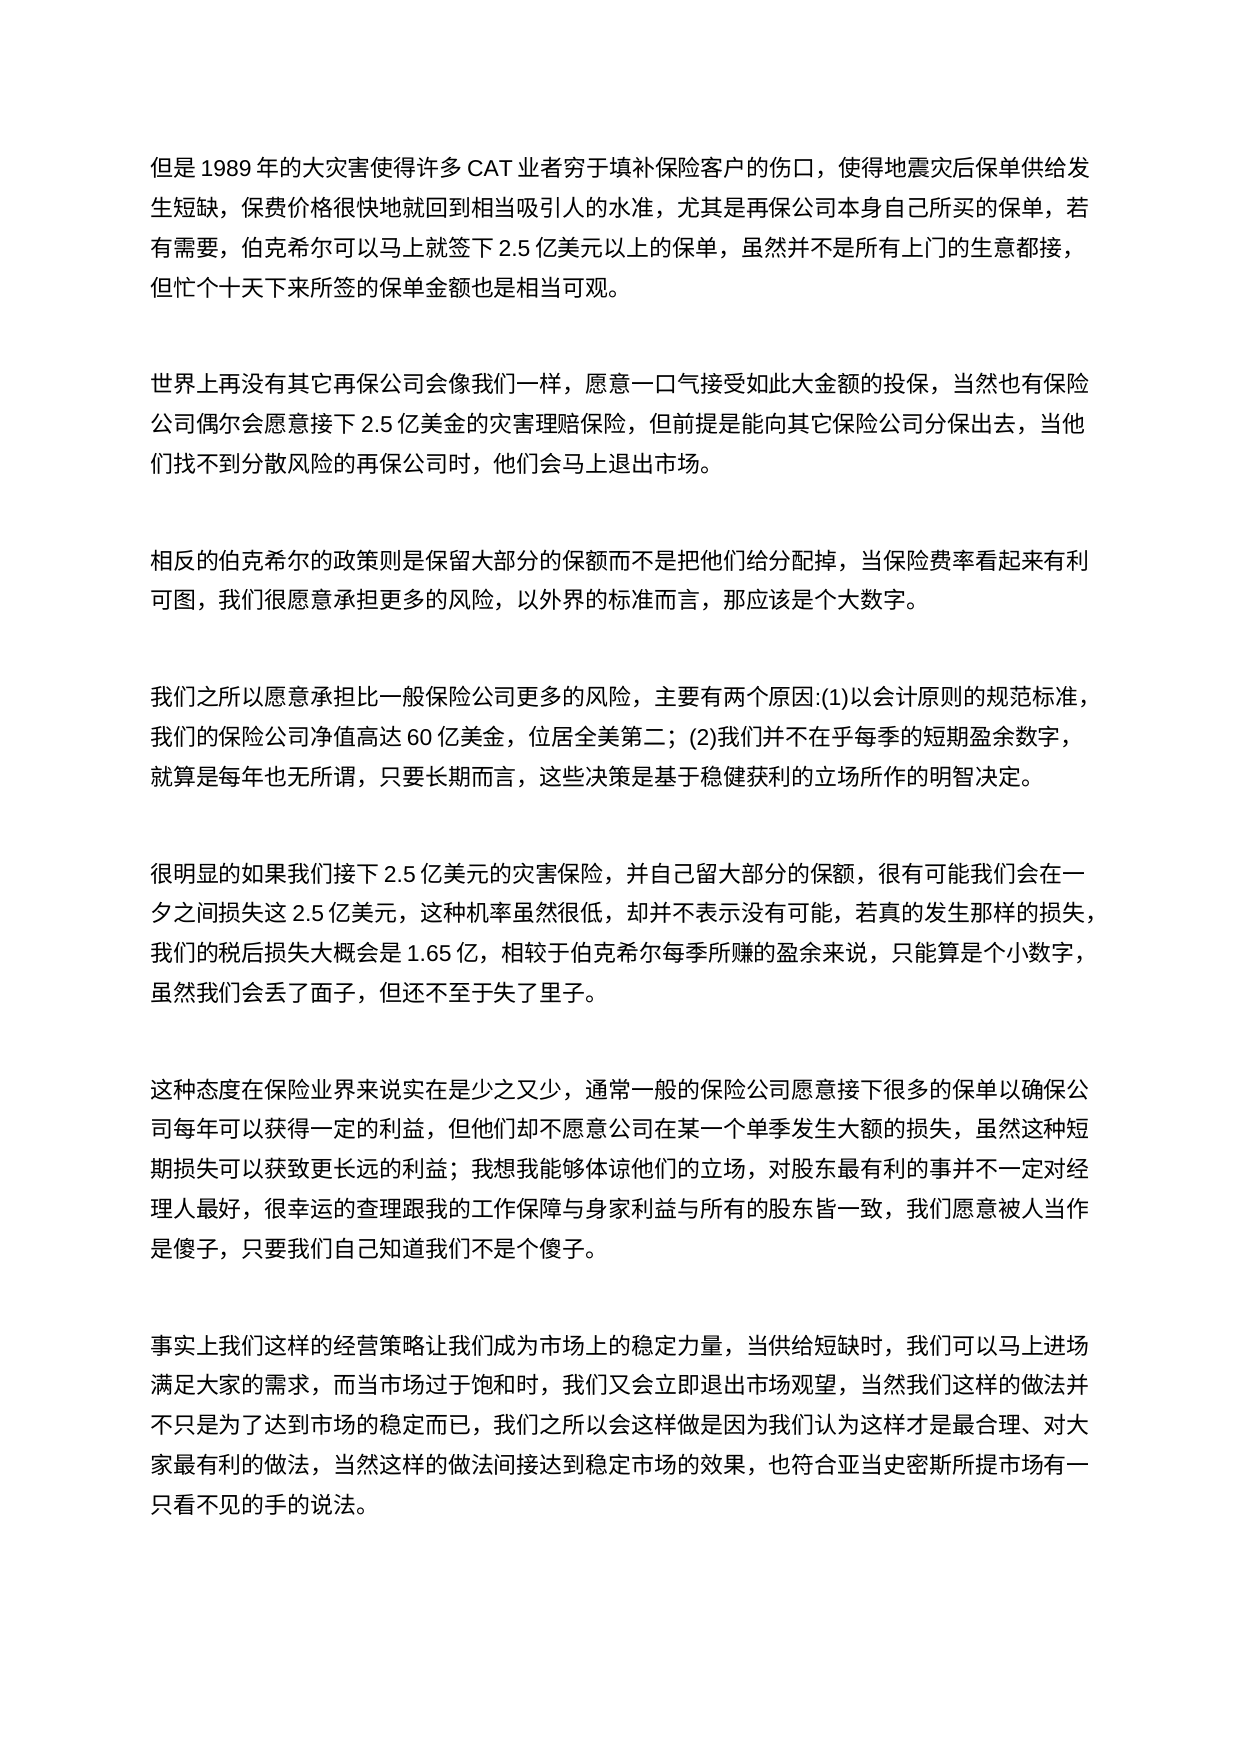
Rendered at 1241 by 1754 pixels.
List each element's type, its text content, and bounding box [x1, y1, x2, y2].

text 事实上我们这样的经营策略让我们成为市场上的稳定力量，当供给短缺时，我们可以马上进场满足大家的需求，而当市场过于饱和时，我们又会立即退出市场观望，当然我们这样的做法并不只是为了达到市场的稳定而已，我们之所以会这样做是因为我们认为这样才是最合理、对大家最有利的做法，当然这样的做法间接达到稳定市场的效果，也符合亚当史密斯所提市场有一只看不见的手的说法。 [150, 1327, 1090, 1520]
text 很明显的如果我们接下2.5亿美元的灾害保险，并自己留大部分的保额，很有可能我们会在一夕之间损失这2.5亿美元，这种机率虽然很低，却并不表示没有可能，若真的发生那样的损失，我们的税后损失大概会是1.65亿，相较于伯克希尔每季所赚的盈余来说，只能算是个小数字，虽然我们会丢了面子，但还不至于失了里子。 [150, 855, 1090, 1008]
text 世界上再没有其它再保公司会像我们一样，愿意一口气接受如此大金额的投保，当然也有保险公司偶尔会愿意接下2.5亿美金的灾害理赔保险，但前提是能向其它保险公司分保出去，当他们找不到分散风险的再保公司时，他们会马上退出市场。 [150, 366, 1090, 479]
text 相反的伯克希尔的政策则是保留大部分的保额而不是把他们给分配掉，当保险费率看起来有利可图，我们很愿意承担更多的风险，以外界的标准而言，那应该是个大数字。 [150, 542, 1090, 616]
text 我们之所以愿意承担比一般保险公司更多的风险，主要有两个原因:(1)以会计原则的规范标准，我们的保险公司净值高达60亿美金，位居全美第二；(2)我们并不在乎每季的短期盈余数字，就算是每年也无所谓，只要长期而言，这些决策是基于稳健获利的立场所作的明智决定。 [150, 679, 1090, 792]
text 这种态度在保险业界来说实在是少之又少，通常一般的保险公司愿意接下很多的保单以确保公司每年可以获得一定的利益，但他们却不愿意公司在某一个单季发生大额的损失，虽然这种短期损失可以获致更长远的利益；我想我能够体谅他们的立场，对股东最有利的事并不一定对经理人最好，很幸运的查理跟我的工作保障与身家利益与所有的股东皆一致，我们愿意被人当作是傻子，只要我们自己知道我们不是个傻子。 [150, 1072, 1090, 1264]
text 但是1989年的大灾害使得许多CAT业者穷于填补保险客户的伤口，使得地震灾后保单供给发生短缺，保费价格很快地就回到相当吸引人的水准，尤其是再保公司本身自己所买的保单，若有需要，伯克希尔可以马上就签下2.5亿美元以上的保单，虽然并不是所有上门的生意都接，但忙个十天下来所签的保单金额也是相当可观。 [150, 150, 1090, 303]
